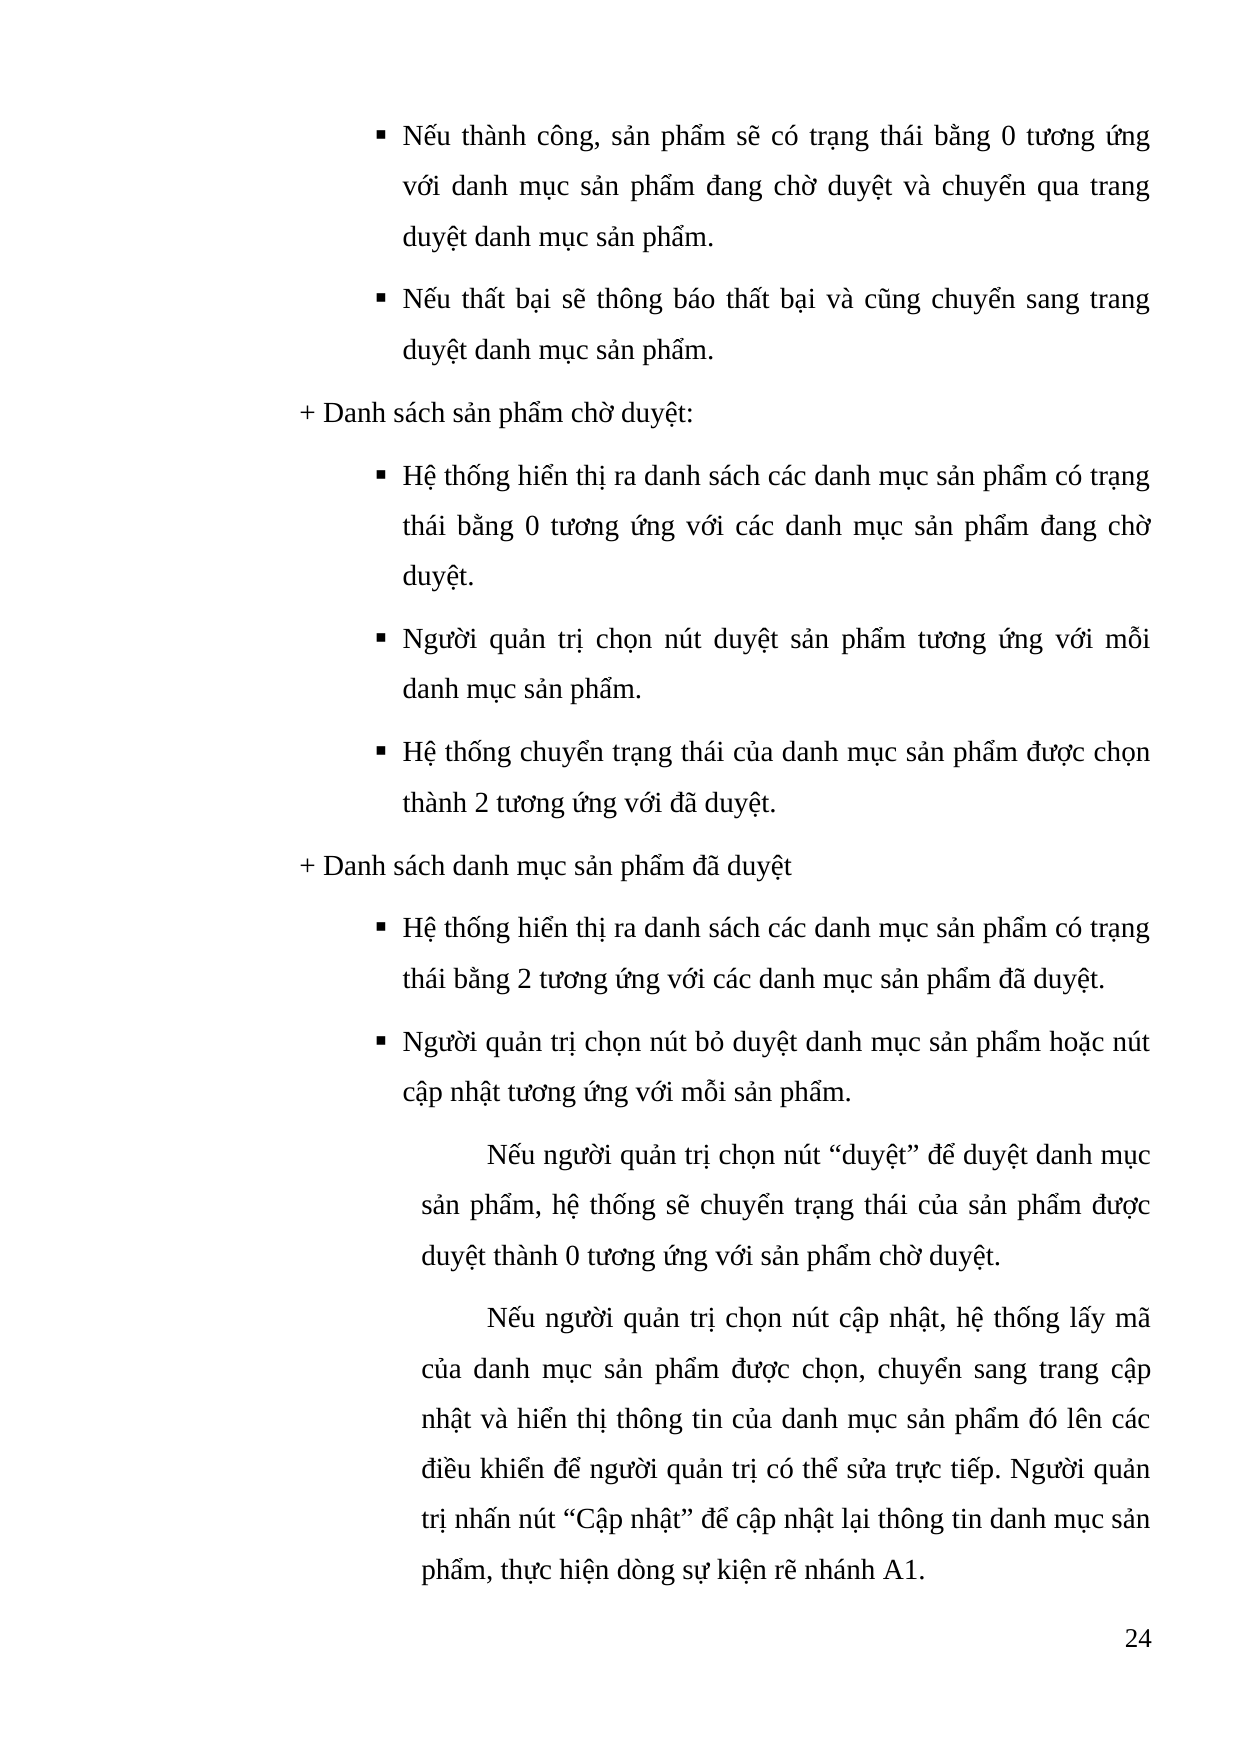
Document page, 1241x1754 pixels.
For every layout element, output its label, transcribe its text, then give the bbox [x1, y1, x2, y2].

text + Danh sách danh mục sản phẩm đã duyệt [299, 848, 1152, 881]
text Hệ thống chuyển trạng thái của danh mục sản phẩm được chọn thành 2 tương ứng với đã duyệt. [374, 734, 1152, 818]
list Nếu người quản trị chọn nút cập nhật, hệ thống lấy mã của danh mục sản phẩm được chọn, chuyển sang trang cập nhật và hiển thị thông tin của danh mục sản phẩm đó lên các điều khiển để người quản trị có thể sửa trực tiếp. Người quản trị nhấn nút “Cập nhật” để cập nhật lại thông tin danh mục sản phẩm, thực hiện dòng sự kiện rẽ nhánh A1. [421, 1300, 1152, 1586]
text Nếu thành công, sản phẩm sẽ có trạng thái bằng 0 tương ứng với danh mục sản phẩm đang chờ duyệt và chuyển qua trang duyệt danh mục sản phẩm. [374, 118, 1152, 252]
text Người quản trị chọn nút bỏ duyệt danh mục sản phẩm hoặc nút cập nhật tương ứng với mỗi sản phẩm. [374, 1024, 1152, 1108]
text Người quản trị chọn nút duyệt sản phẩm tương ứng với mỗi danh mục sản phẩm. [374, 621, 1152, 705]
list Nếu người quản trị chọn nút “duyệt” để duyệt danh mục sản phẩm, hệ thống sẽ chuyển trạng thái của sản phẩm được duyệt thành 0 tương ứng với sản phẩm chờ duyệt. [421, 1137, 1152, 1271]
text + Danh sách sản phẩm chờ duyệt: [299, 395, 1152, 428]
text Hệ thống hiển thị ra danh sách các danh mục sản phẩm có trạng thái bằng 0 tương ứng với các danh mục sản phẩm đang chờ duyệt. [374, 458, 1152, 592]
text Hệ thống hiển thị ra danh sách các danh mục sản phẩm có trạng thái bằng 2 tương ứng với các danh mục sản phẩm đã duyệt. [374, 911, 1152, 994]
text Nếu thất bại sẽ thông báo thất bại và cũng chuyển sang trang duyệt danh mục sản phẩm. [374, 282, 1152, 366]
